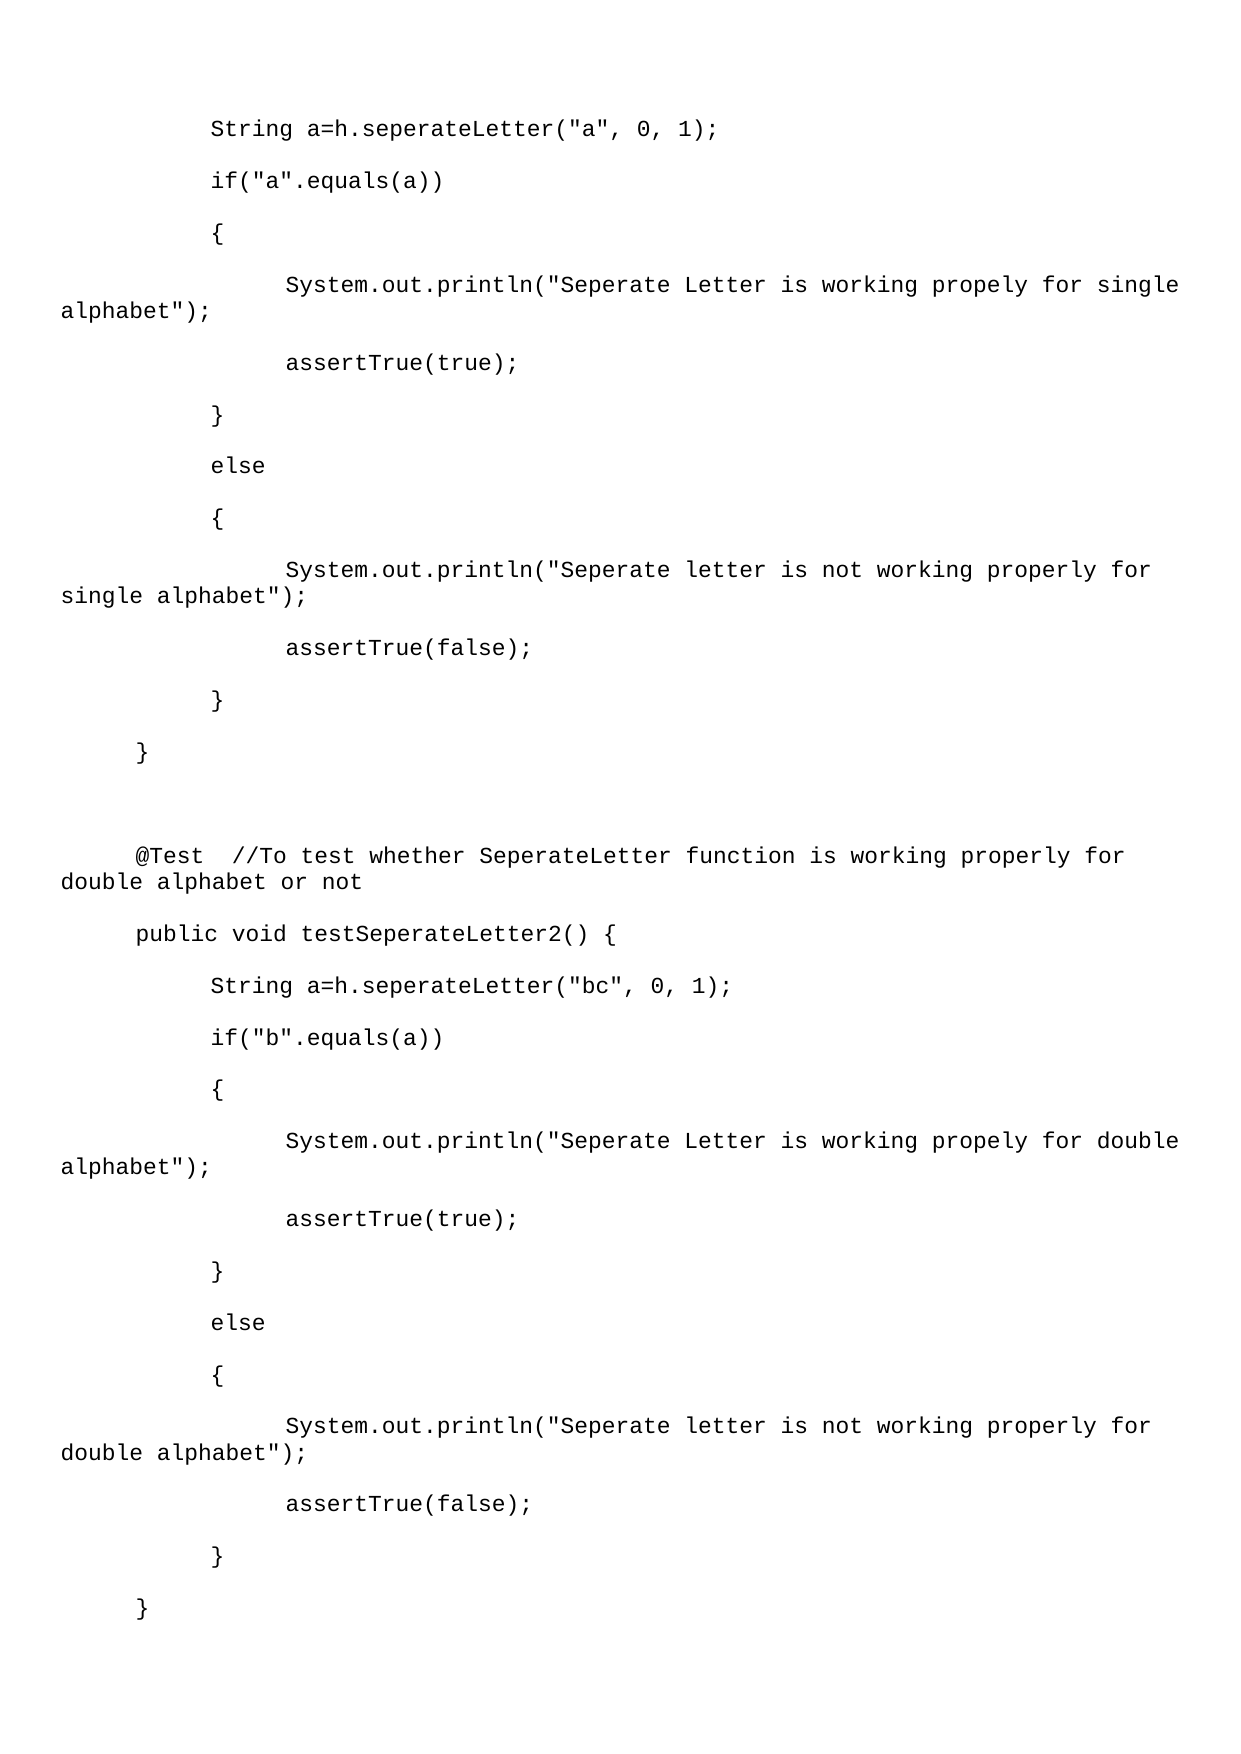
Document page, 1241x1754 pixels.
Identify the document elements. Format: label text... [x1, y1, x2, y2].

text public void testSeperateLetter2() { [60, 922, 1196, 948]
text } [60, 403, 1196, 429]
text } [60, 740, 1196, 766]
text { [60, 507, 1196, 533]
text if("a".equals(a)) [60, 169, 1196, 195]
text } [60, 1544, 1196, 1571]
text System.out.println("Seperate letter is not working properly for double alphabet"); [60, 1415, 1196, 1467]
text assertTrue(true); [60, 351, 1196, 377]
text assertTrue(false); [60, 636, 1196, 662]
text System.out.println("Seperate Letter is working propely for double alphabet"); [60, 1129, 1196, 1181]
text else [60, 455, 1196, 481]
text { [60, 1078, 1196, 1104]
text System.out.println("Seperate letter is not working properly for single alphabet"); [60, 558, 1196, 610]
text { [60, 221, 1196, 247]
text assertTrue(true); [60, 1207, 1196, 1233]
text { [60, 1363, 1196, 1389]
text } [60, 688, 1196, 714]
text } [60, 1596, 1196, 1622]
text } [60, 1259, 1196, 1285]
text if("b".equals(a)) [60, 1026, 1196, 1052]
text else [60, 1311, 1196, 1337]
text String a=h.seperateLetter("a", 0, 1); [60, 118, 1196, 143]
text assertTrue(false); [60, 1493, 1196, 1519]
text String a=h.seperateLetter("bc", 0, 1); [60, 974, 1196, 1000]
text System.out.println("Seperate Letter is working propely for single alphabet"); [60, 273, 1196, 325]
text @Test //To test whether SeperateLetter function is working properly for double alphabet or not [60, 844, 1196, 896]
